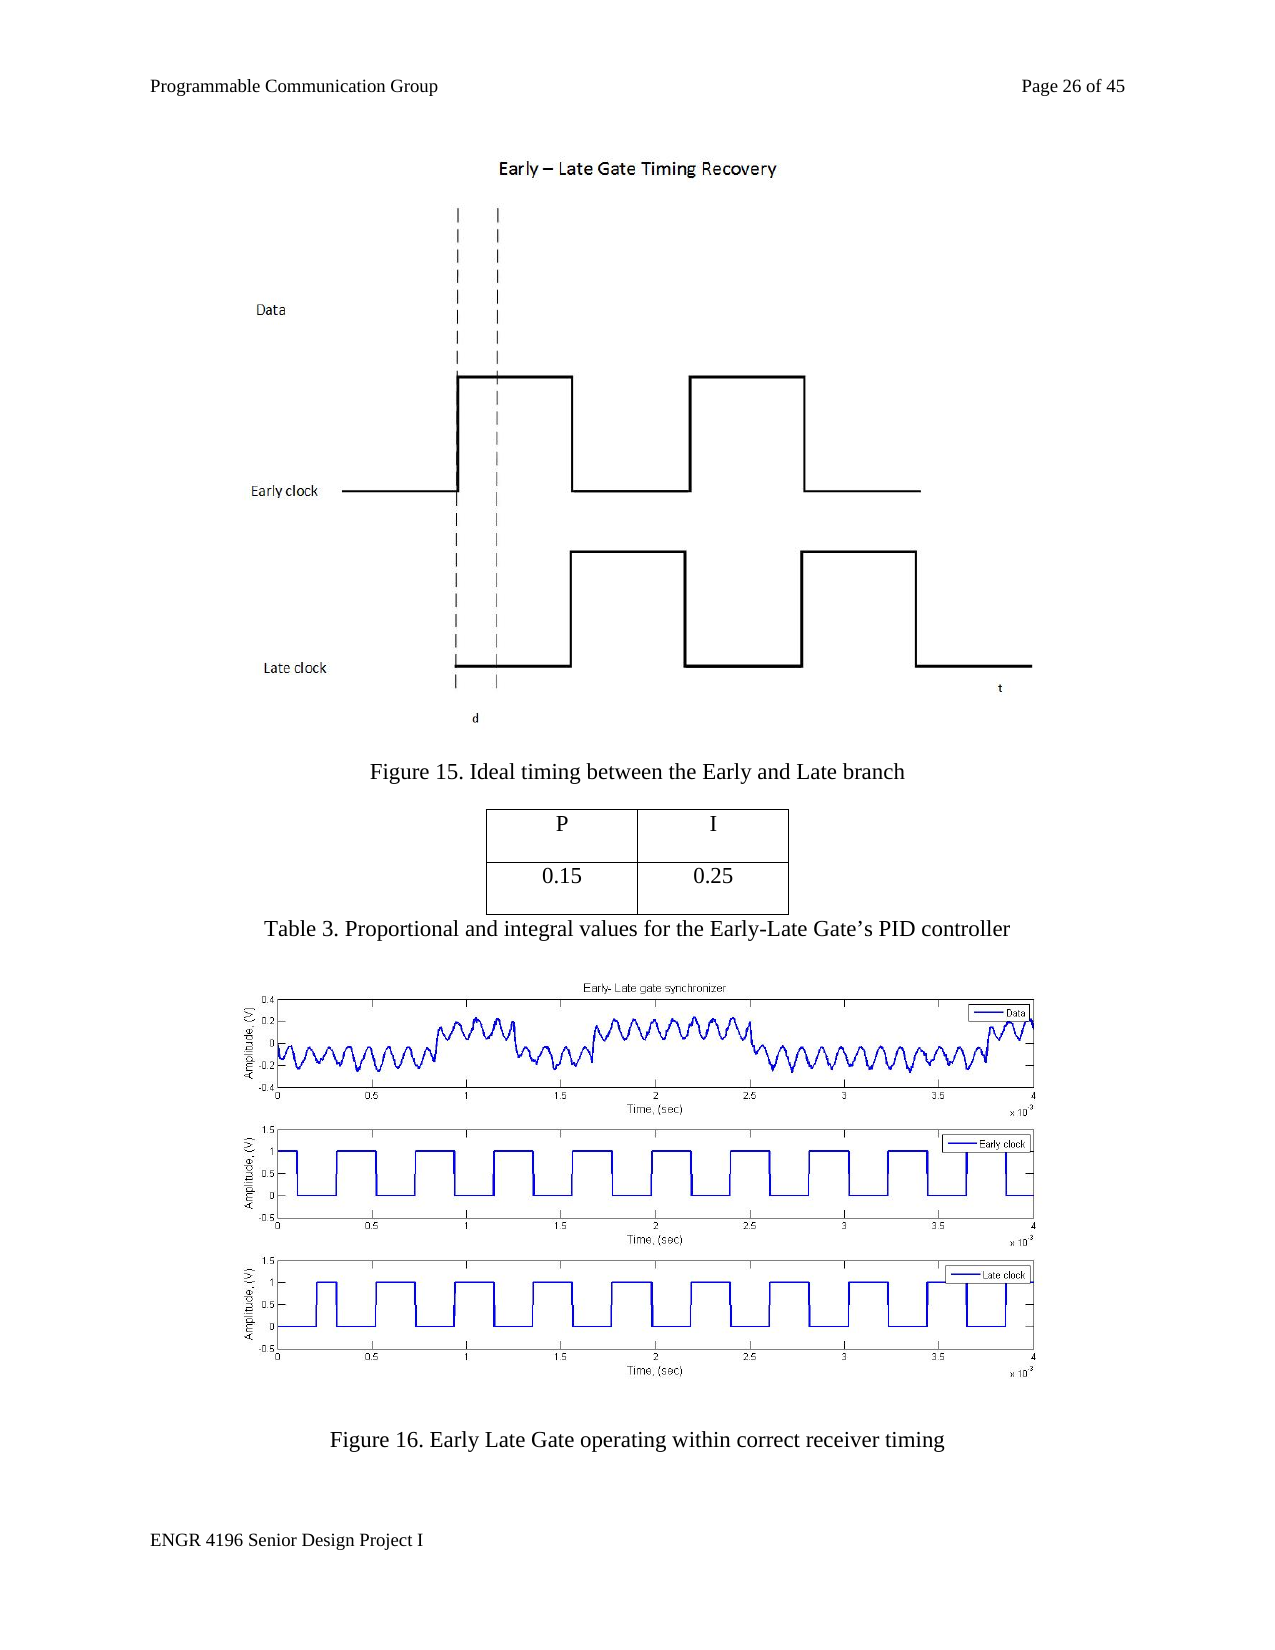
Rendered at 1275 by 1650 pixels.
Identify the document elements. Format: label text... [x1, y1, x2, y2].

text Figure 16. Early Late Gate operating within correct receiver timing [150, 1426, 1125, 1453]
table_header I [638, 810, 788, 862]
text Figure 15. Ideal timing between the Early and Late branch [150, 758, 1125, 784]
picture [242, 150, 1033, 733]
text Table 3. Proportional and integral values for the Early-Late Gate’s PID controller [150, 915, 1125, 941]
picture [150, 966, 1125, 1402]
table_cell 0.25 [638, 863, 788, 914]
table_header P [487, 810, 637, 862]
table_cell 0.15 [487, 863, 637, 914]
